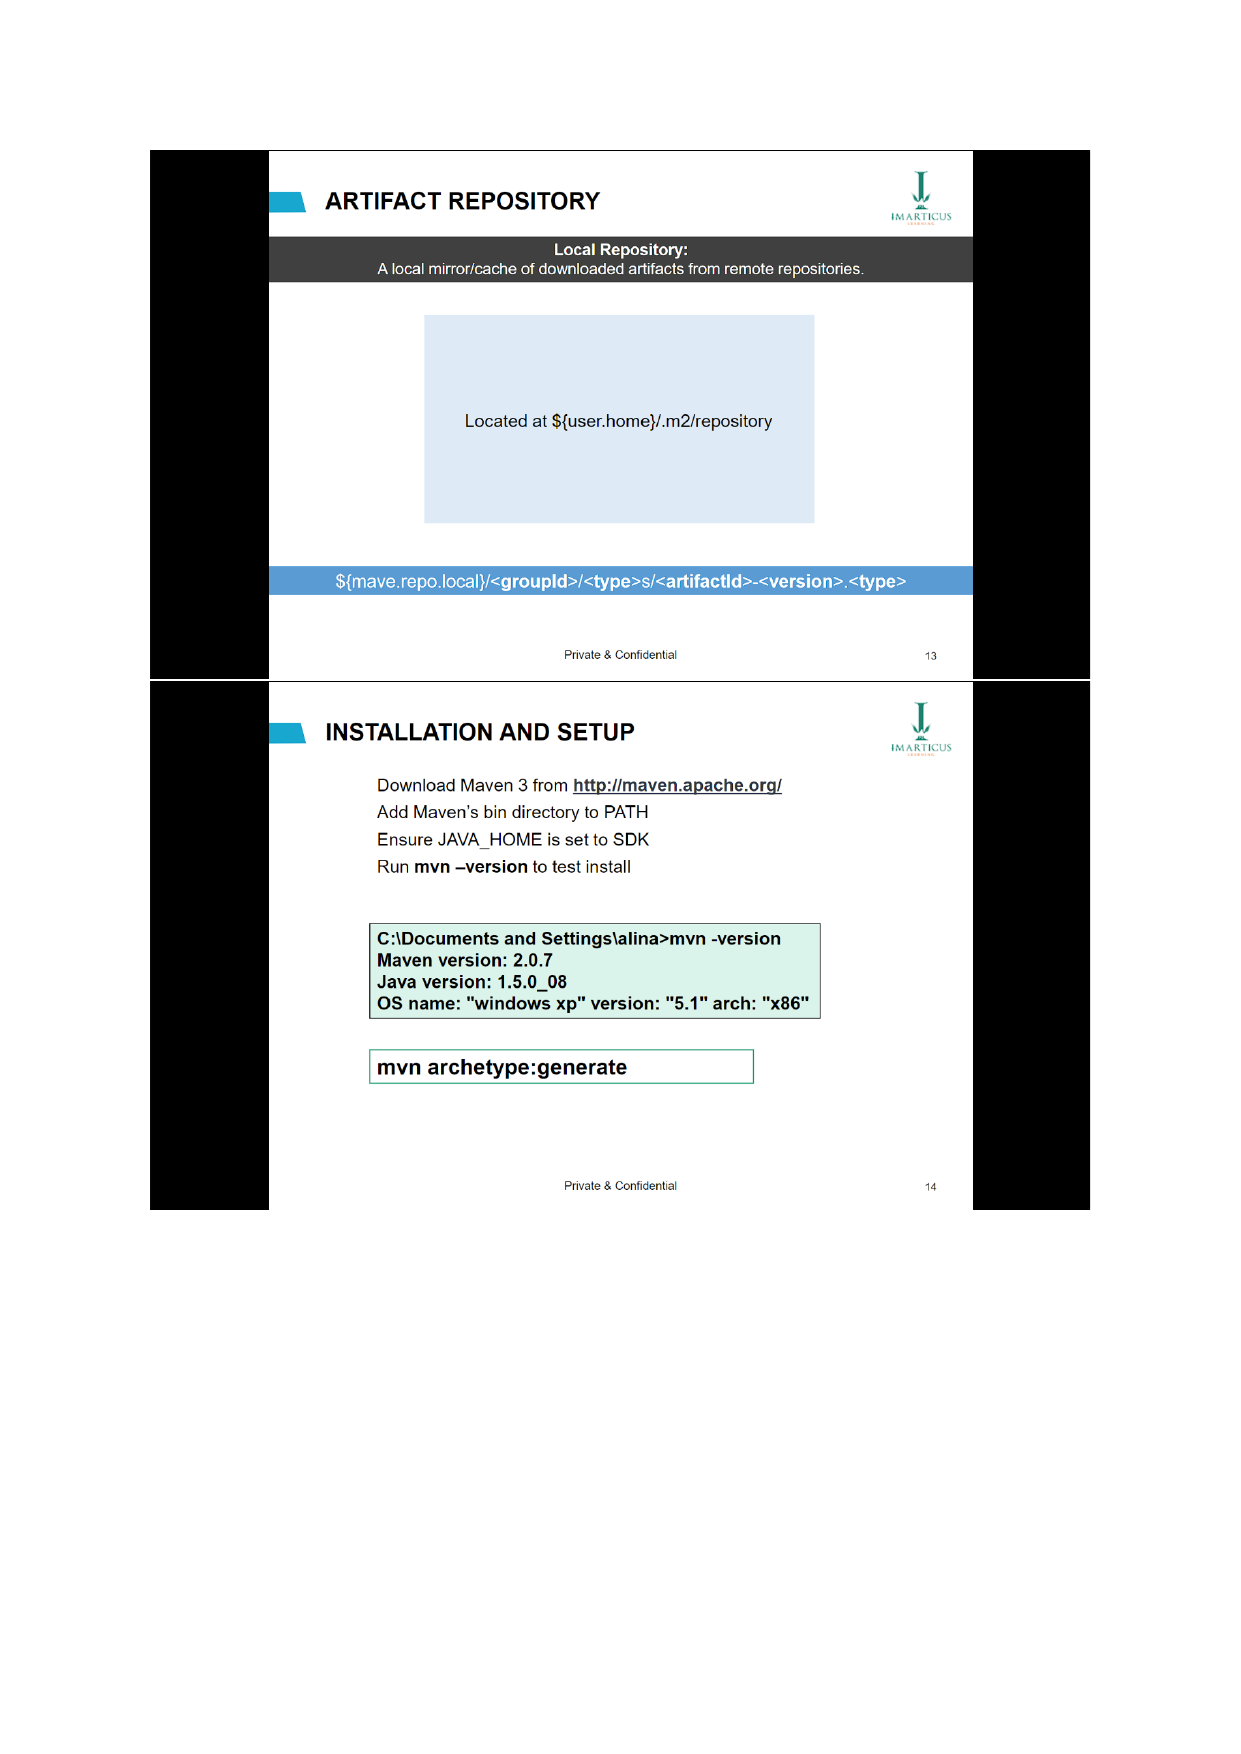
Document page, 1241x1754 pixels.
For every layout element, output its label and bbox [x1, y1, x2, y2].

picture [150, 150, 1091, 679]
picture [150, 681, 1091, 1210]
